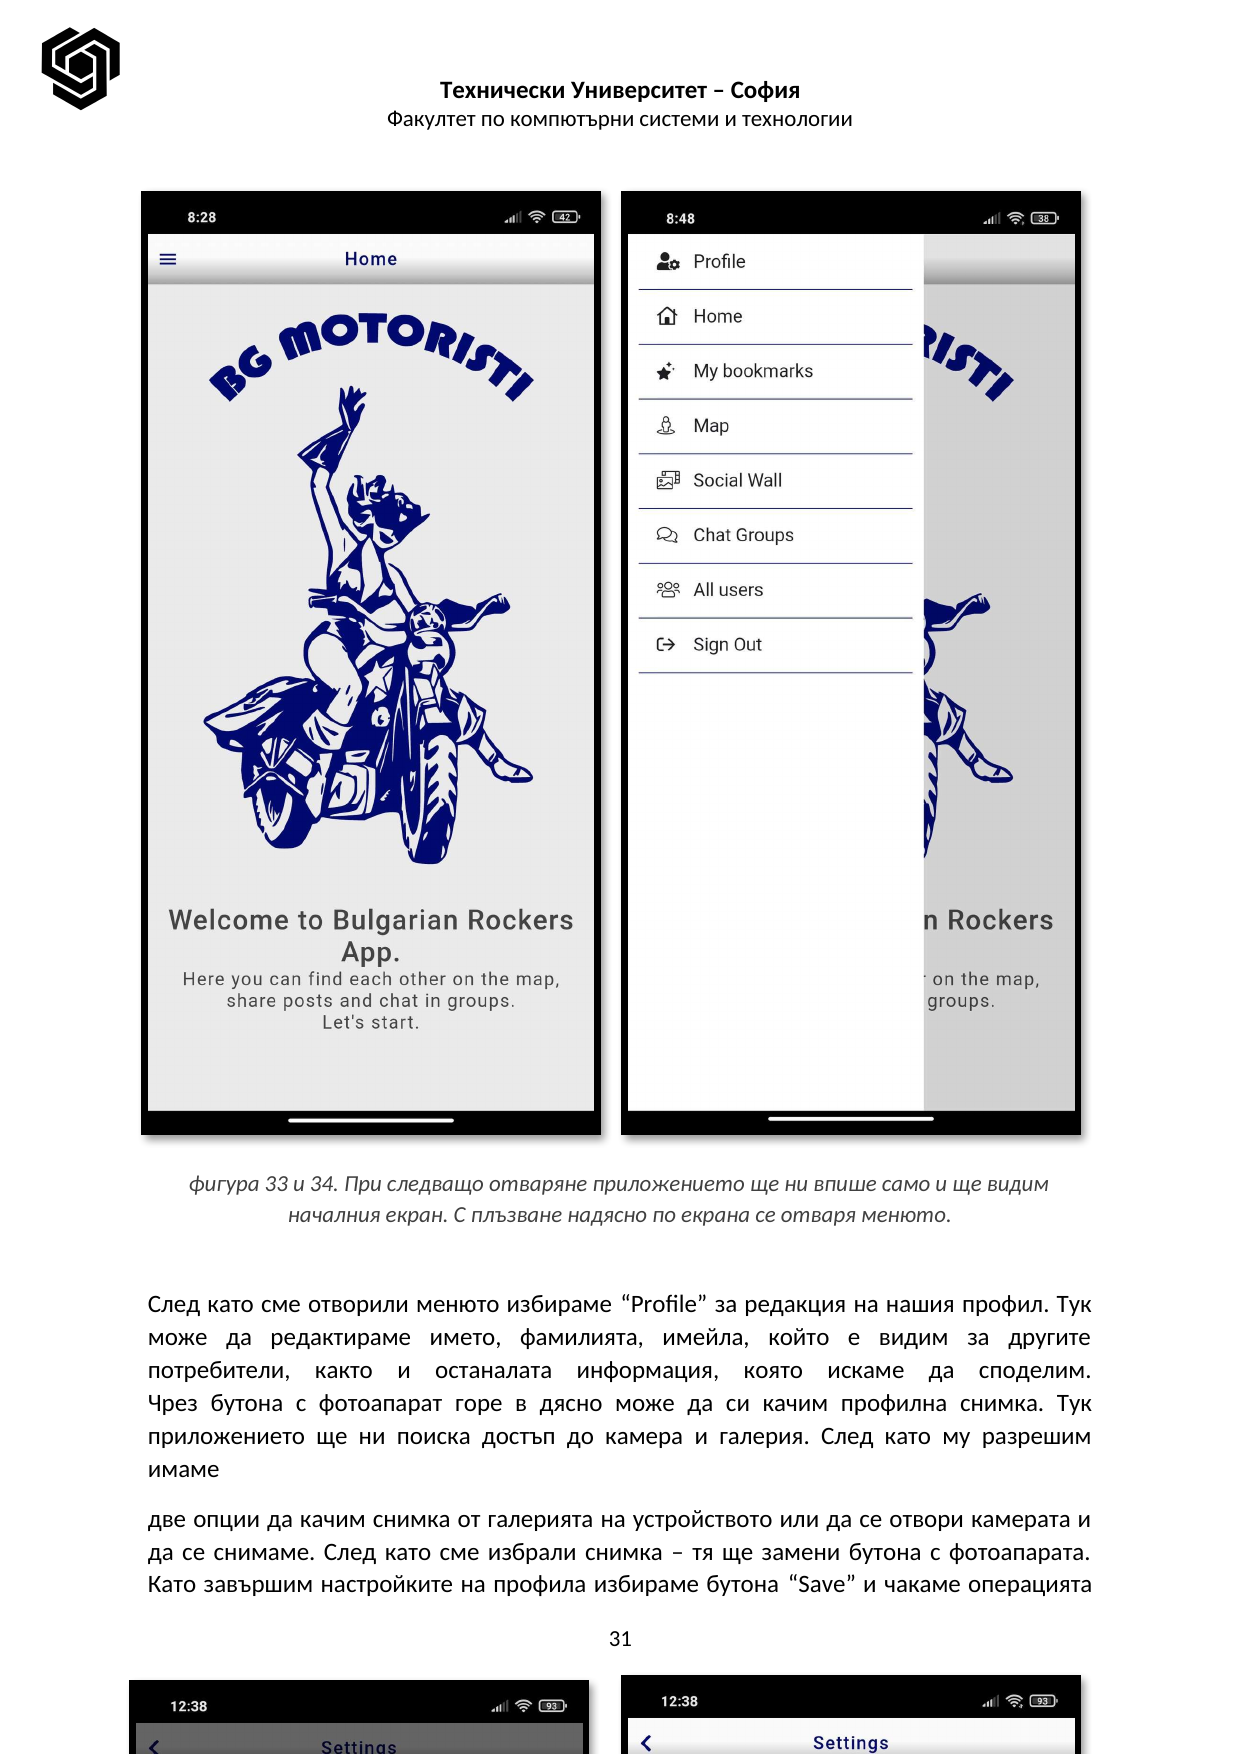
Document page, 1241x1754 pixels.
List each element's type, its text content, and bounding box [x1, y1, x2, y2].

picture [628, 197, 1075, 1129]
picture [148, 197, 594, 1129]
picture [136, 1687, 583, 1754]
picture [38, 24, 123, 113]
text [148, 1503, 1093, 1599]
picture [628, 1682, 1075, 1754]
text След като сме отворили менюто избираме “Profile” за редакция на нашия профил. Тук може да редактираме името, фамилията, имейла, който е видим за другите потребители, както и останалата информация, която искаме да споделим. Чрез бутона с фотоапарат горе в дясно може да си качим профилна снимка. Тук приложението ще ни поиска достъп до камера и галерия. След като му разрешим имаме [148, 1289, 1093, 1484]
